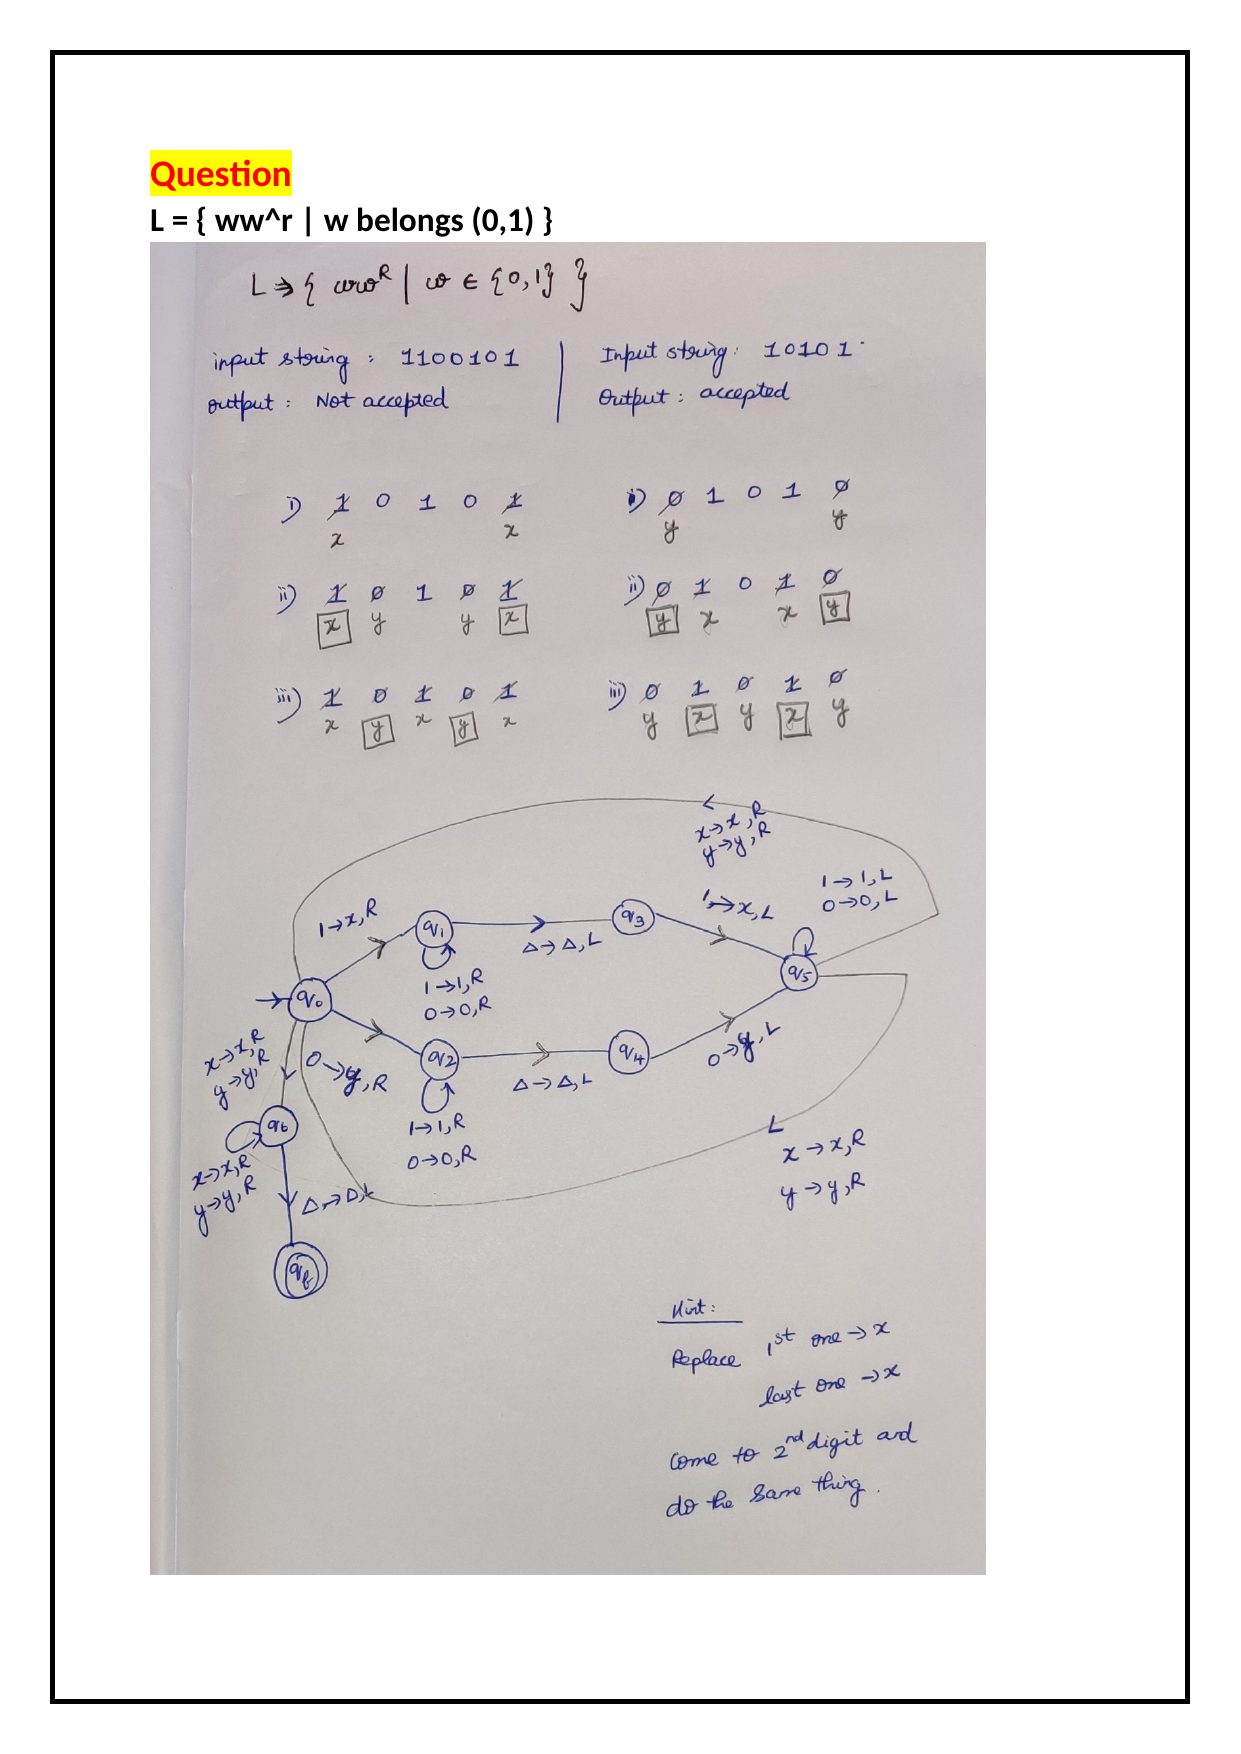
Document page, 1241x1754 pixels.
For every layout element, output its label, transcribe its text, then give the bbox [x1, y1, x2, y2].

picture [150, 242, 986, 1575]
